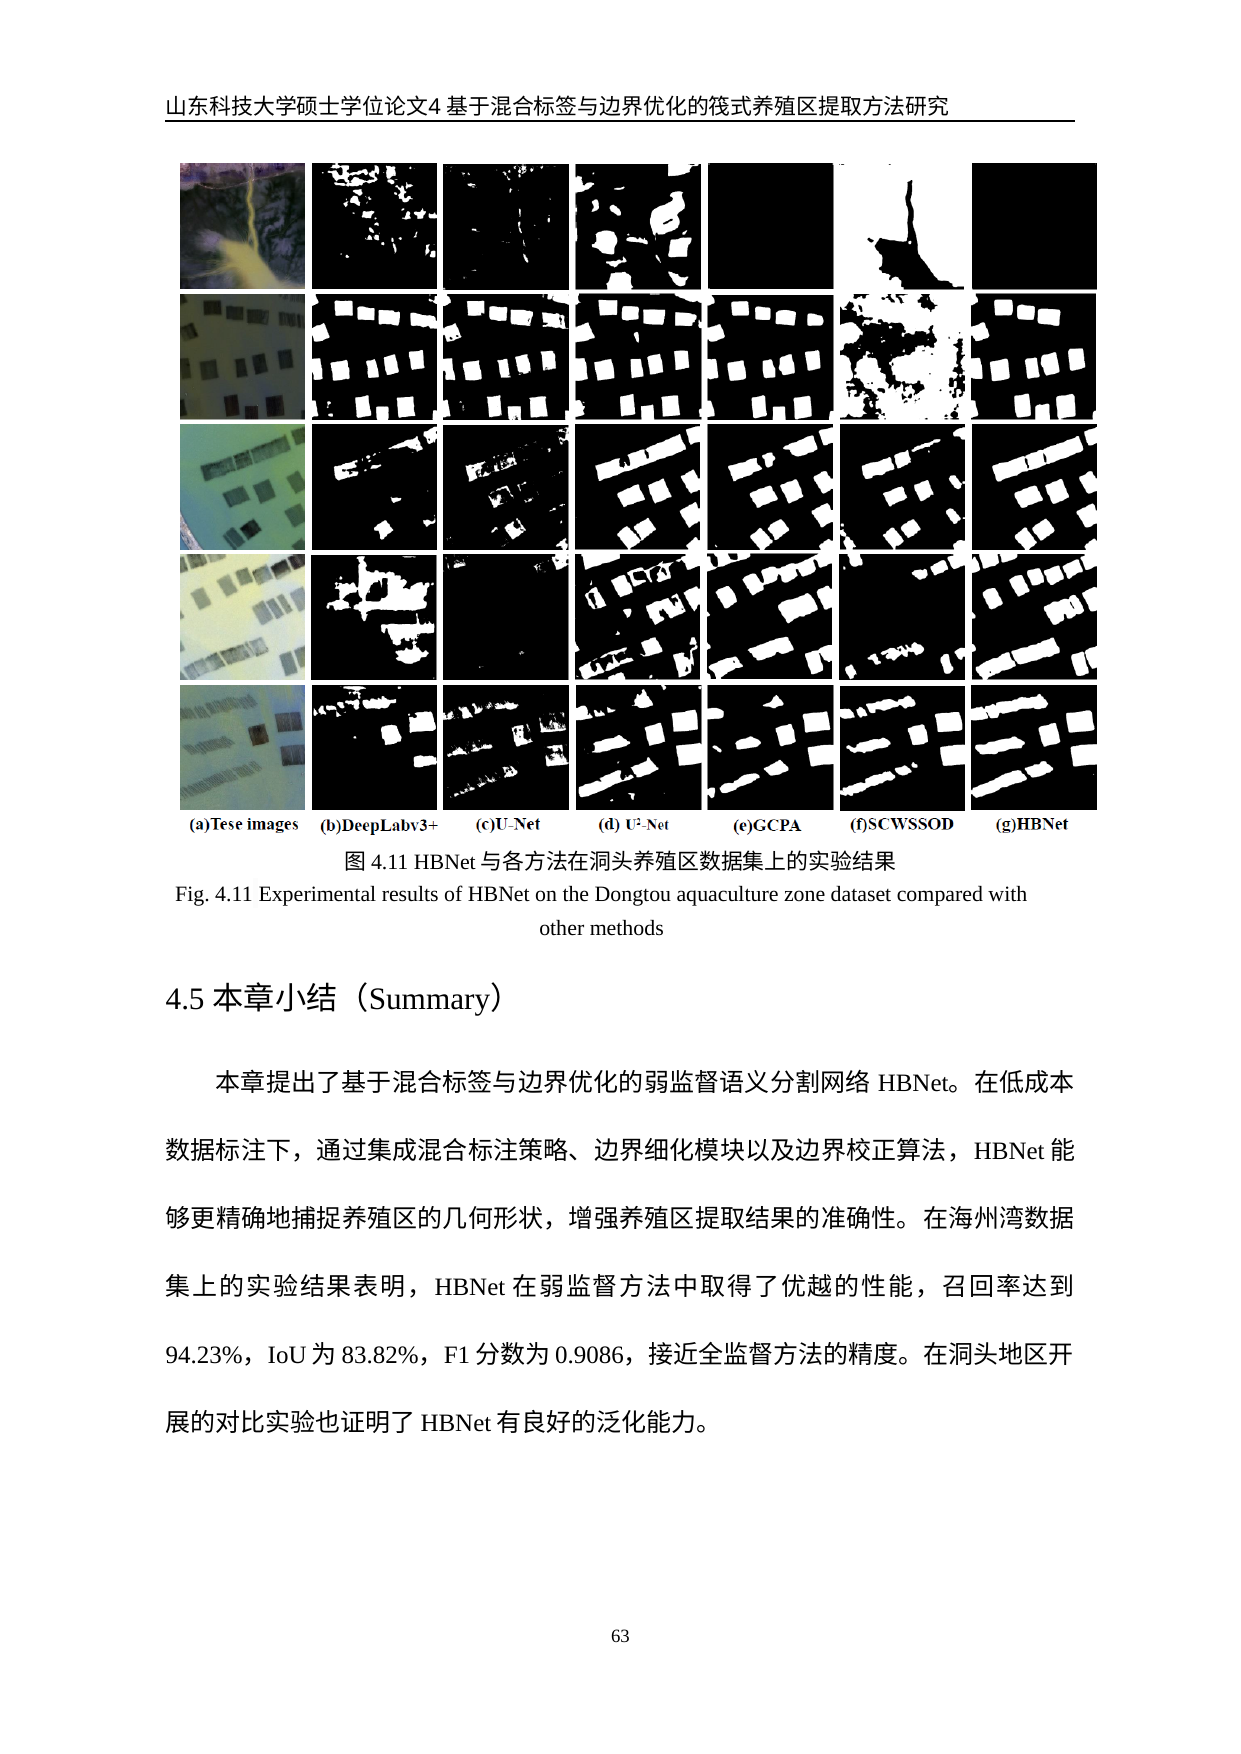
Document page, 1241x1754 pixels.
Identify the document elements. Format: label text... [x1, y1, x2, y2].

text 图4.11 HBNet与各方法在洞头养殖区数据集上的实验结果 [165, 843, 1075, 877]
text 本章提出了基于混合标签与边界优化的弱监督语义分割网络HBNet。在低成本数据标注下，通过集成混合标注策略、边界细化模块以及边界校正算法，HBNet能够更精确地捕捉养殖区的几何形状，增强养殖区提取结果的准确性。在海州湾数据集上的实验结果表明，HBNet在弱监督方法中取得了优越的性能，召回率达到 94.23%，IoU为83.82%，F1分数为0.9086，接近全监督方法的精度。在洞头地区开展的对比实验也证明了HBNet有良好的泛化能力。 [165, 1047, 1075, 1454]
picture [165, 163, 1105, 836]
subtitle 4.5 本章小结（Summary） [165, 962, 1075, 1030]
text Fig. 4.11 Experimental results of HBNet on the Dongtou aquaculture zone dataset compared with other methods [165, 877, 1037, 945]
